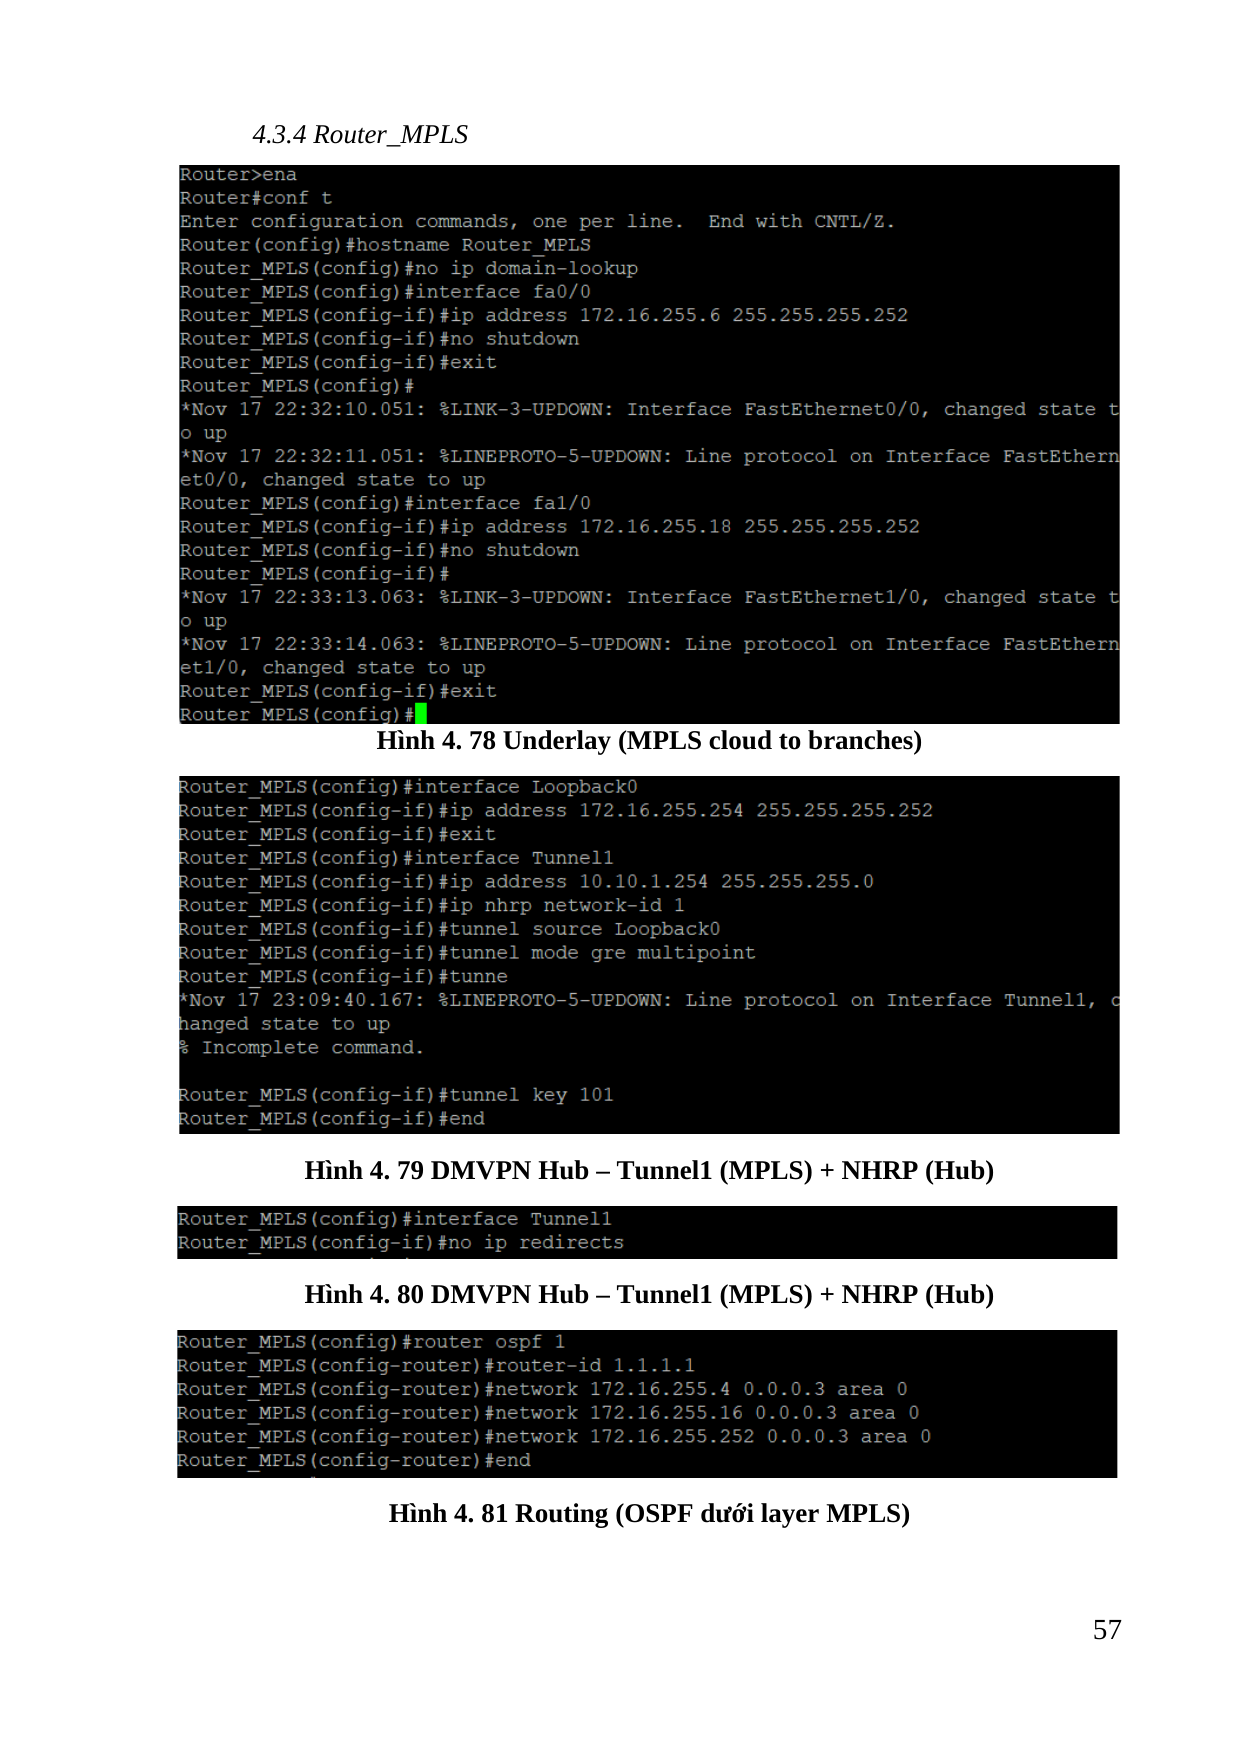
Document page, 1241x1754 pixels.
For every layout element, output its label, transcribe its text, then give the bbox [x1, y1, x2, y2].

picture [179, 165, 1120, 724]
text Hình 4. 79 DMVPN Hub – Tunnel1 (MPLS) + NHRP (Hub) [177, 1154, 1122, 1185]
text Hình 4. 81 Routing (OSPF dưới layer MPLS) [177, 1497, 1122, 1528]
text Hình 4. 80 DMVPN Hub – Tunnel1 (MPLS) + NHRP (Hub) [177, 1278, 1122, 1309]
picture [177, 1330, 1118, 1478]
picture [179, 776, 1120, 1134]
picture [177, 1206, 1118, 1259]
subtitle 4.3.4 Router_MPLS [177, 118, 1122, 150]
